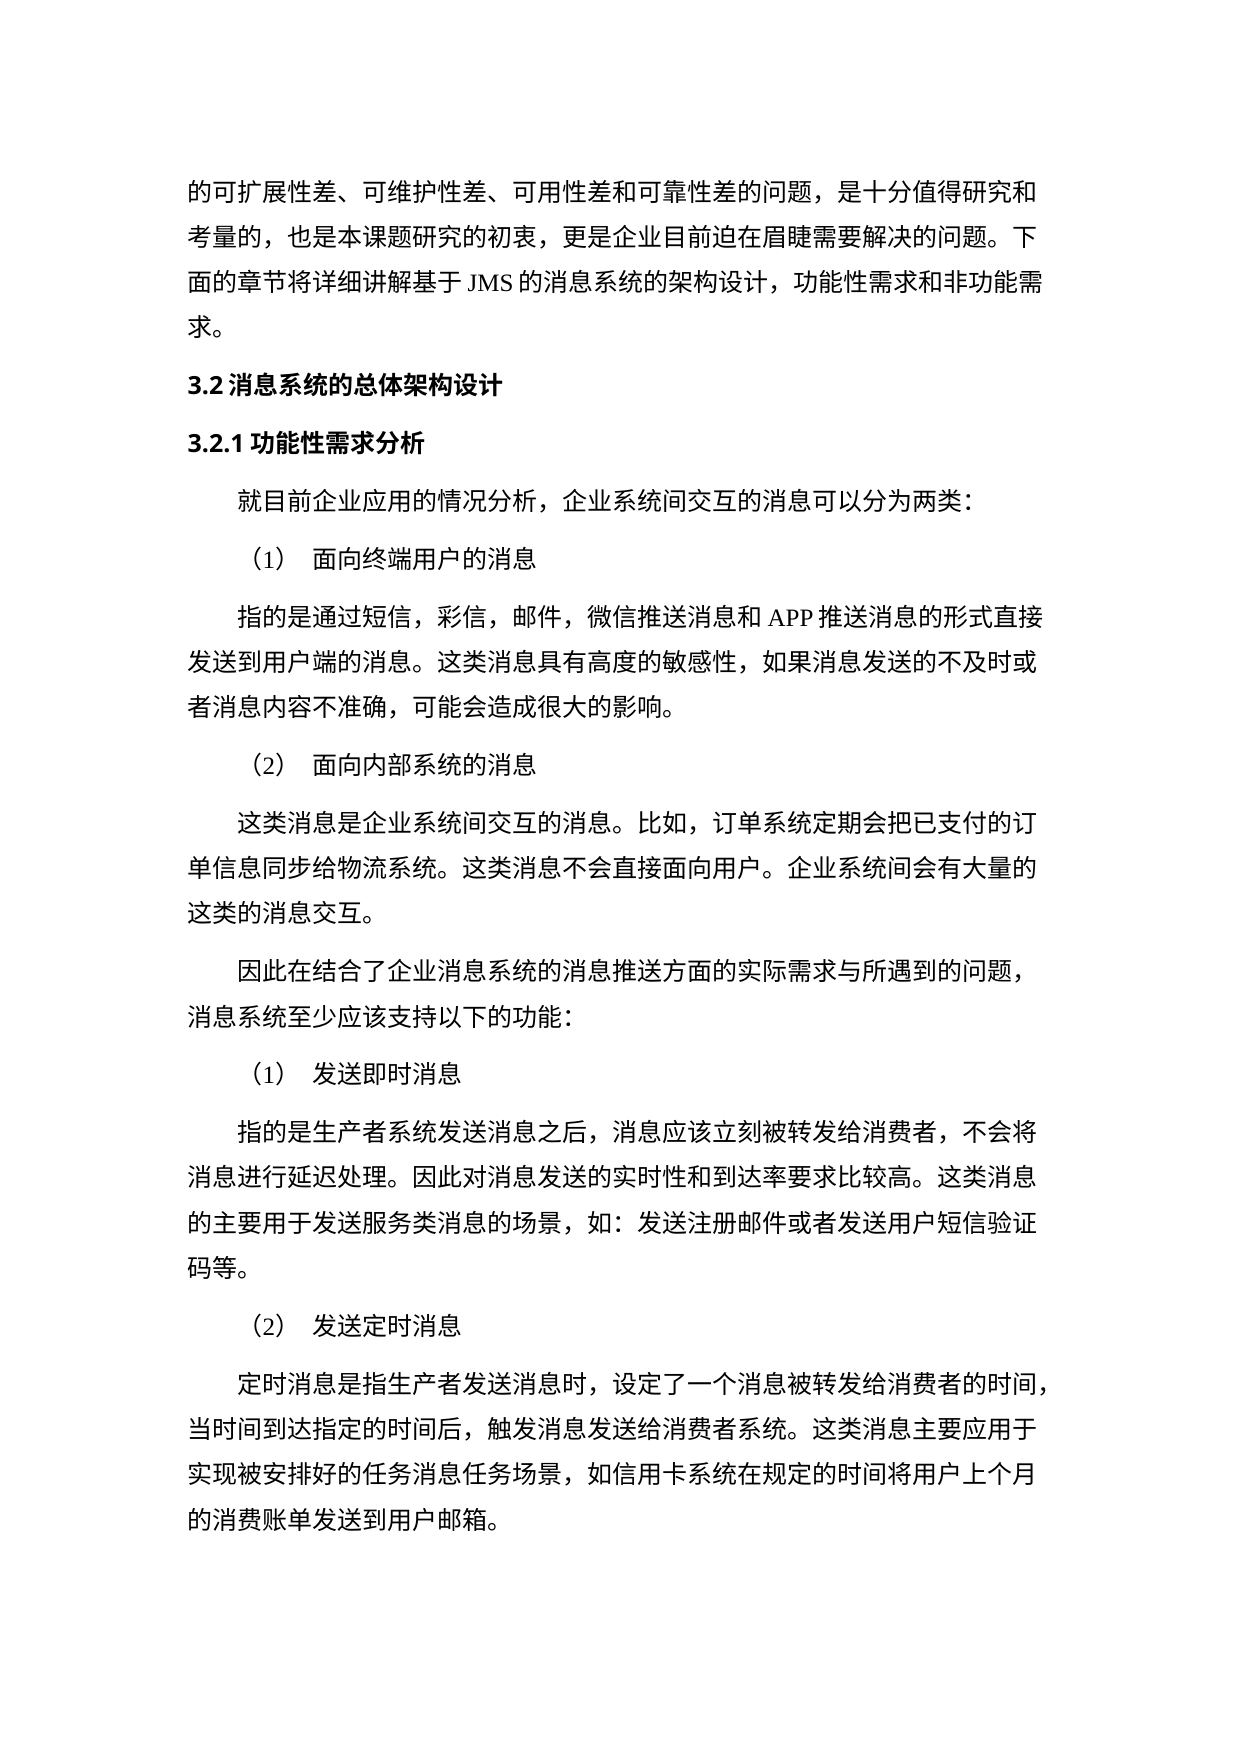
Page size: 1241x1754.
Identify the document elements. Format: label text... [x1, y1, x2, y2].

list 发送即时消息 [237, 1055, 1053, 1091]
list 就目前企业应用的情况分析，企业系统间交互的消息可以分为两类： [187, 481, 1053, 518]
list 面向终端用户的消息 [237, 539, 1053, 575]
list 面向内部系统的消息 [237, 745, 1053, 782]
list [187, 172, 1053, 344]
list 这类消息是企业系统间交互的消息。比如，订单系统定期会把已支付的订单信息同步给物流系统。这类消息不会直接面向用户。企业系统间会有大量的这类的消息交互。 [187, 803, 1053, 930]
list 定时消息是指生产者发送消息时，设定了一个消息被转发给消费者的时间，当时间到达指定的时间后，触发消息发送给消费者系统。这类消息主要应用于实现被安排好的任务消息任务场景，如信用卡系统在规定的时间将用户上个月的消费账单发送到用户邮箱。 [187, 1364, 1053, 1536]
list 指的是通过短信，彩信，邮件，微信推送消息和APP推送消息的形式直接发送到用户端的消息。这类消息具有高度的敏感性，如果消息发送的不及时或者消息内容不准确，可能会造成很大的影响。 [187, 597, 1053, 724]
list 因此在结合了企业消息系统的消息推送方面的实际需求与所遇到的问题，消息系统至少应该支持以下的功能： [187, 952, 1053, 1033]
list 指的是生产者系统发送消息之后，消息应该立刻被转发给消费者，不会将消息进行延迟处理。因此对消息发送的实时性和到达率要求比较高。这类消息的主要用于发送服务类消息的场景，如：发送注册邮件或者发送用户短信验证码等。 [187, 1113, 1053, 1285]
text 3.2.1功能性需求分析 [187, 423, 1050, 460]
list 发送定时消息 [237, 1306, 1053, 1343]
text 3.2消息系统的总体架构设计 [187, 366, 1050, 402]
